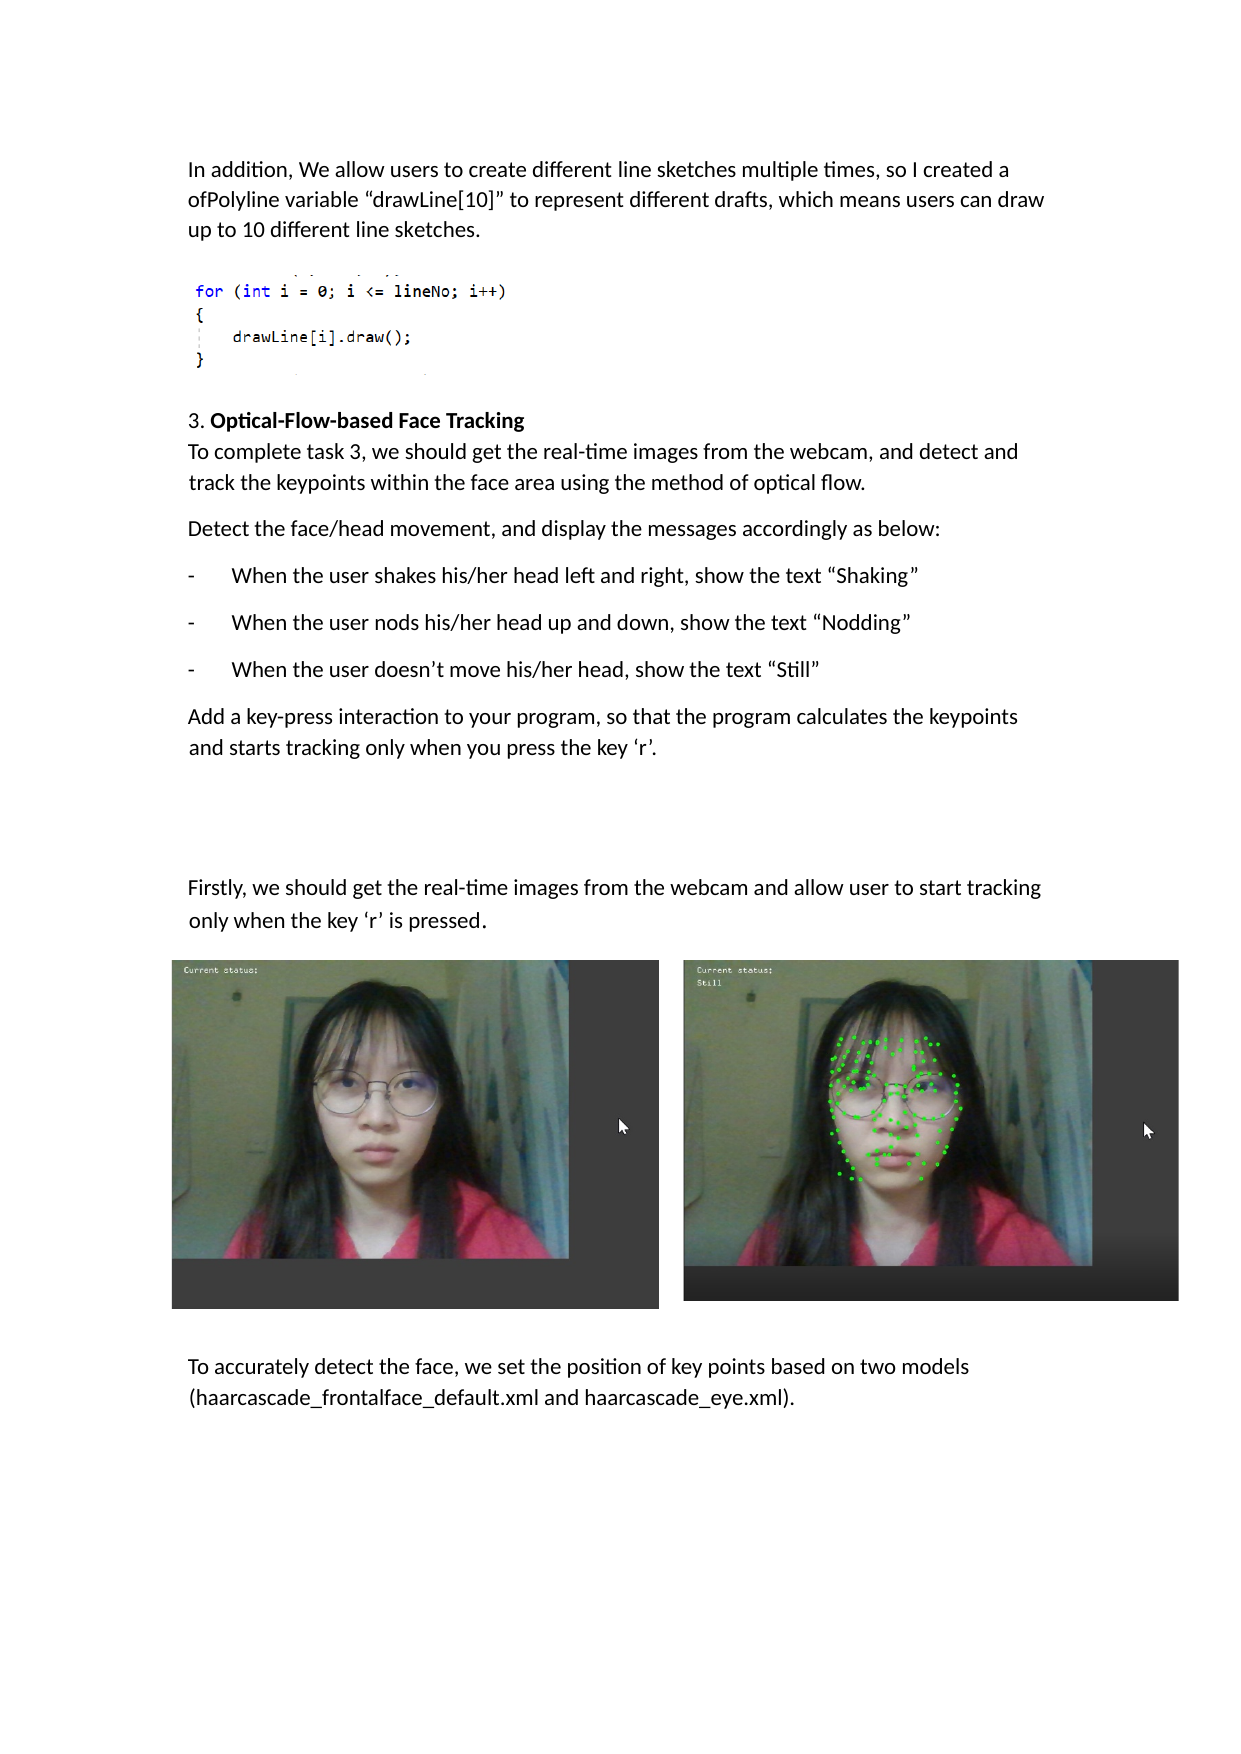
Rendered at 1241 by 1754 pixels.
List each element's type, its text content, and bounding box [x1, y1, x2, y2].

text - When the user nods his/her head up and down, show the text “Nodding” [188, 608, 1052, 636]
picture [187, 275, 536, 375]
text 3. Optical-Flow-based Face Tracking [188, 407, 1052, 435]
text - When the user doesn’t move his/her head, show the text “Still” [188, 655, 1052, 683]
text To accurately detect the face, we set the position of key points based on two models (haarcascade_frontalface_default.xml and haarcascade_eye.xml). [188, 1352, 1052, 1411]
text To complete task 3, we should get the real-time images from the webcam, and detect and track the keypoints within the face area using the method of optical flow. [188, 437, 1052, 496]
text Firstly, we should get the real-time images from the webcam and allow user to start tracking only when the key ‘r’ is pressed. [188, 873, 1052, 936]
text In addition, We allow users to create different line sketches multiple times, so I created a ofPolyline variable “drawLine[10]” to represent different drafts, which means users can draw up to 10 different line sketches. [188, 155, 1052, 243]
picture [683, 960, 1179, 1301]
text - When the user shakes his/her head left and right, show the text “Shaking” [188, 561, 1052, 589]
text Detect the face/head movement, and display the messages accordingly as below: [188, 514, 1052, 542]
text Add a key-press interaction to your program, so that the program calculates the keypoints and starts tracking only when you press the key ‘r’. [188, 702, 1052, 761]
picture [171, 960, 659, 1309]
